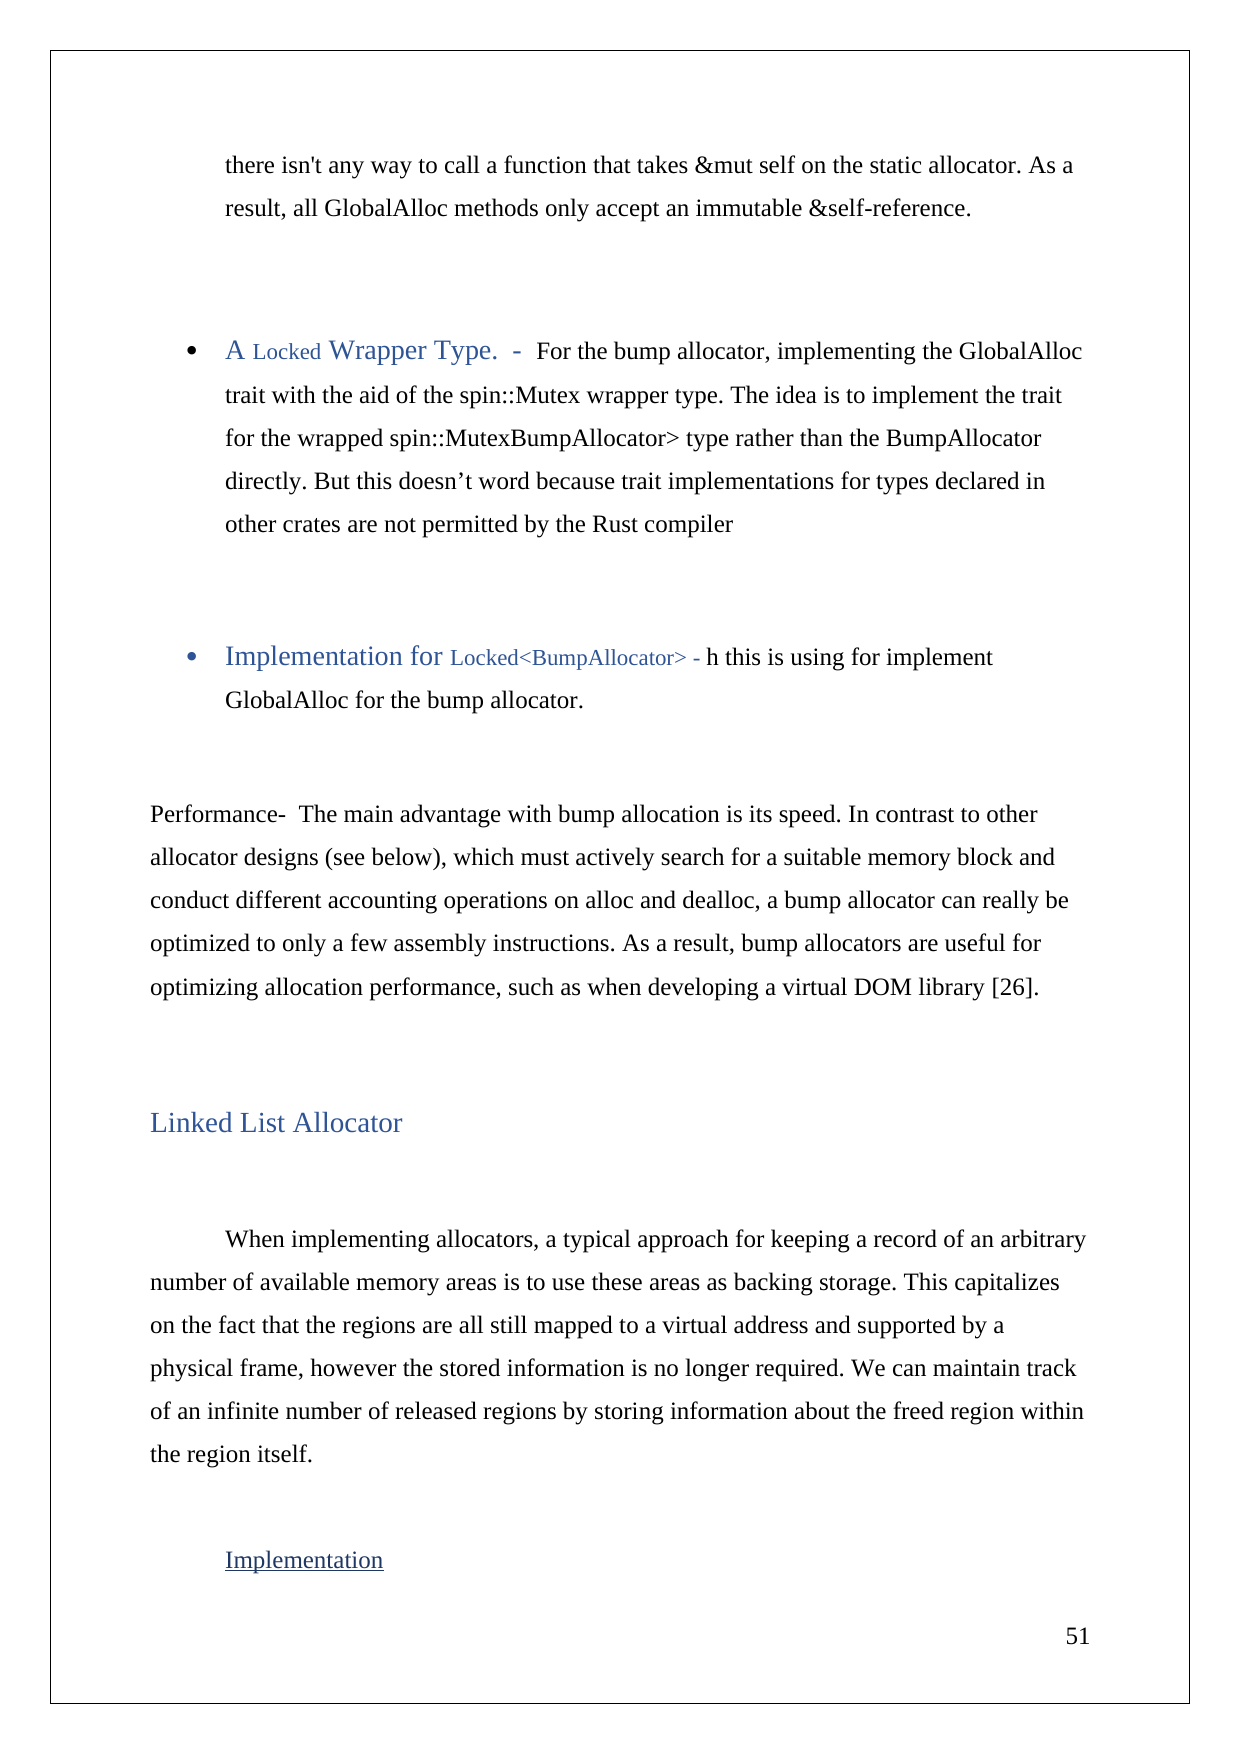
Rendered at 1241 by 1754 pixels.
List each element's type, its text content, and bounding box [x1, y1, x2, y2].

text Implementation [150, 1545, 1090, 1573]
list Implementation for Locked<BumpAllocator> - h this is using for implement GlobalAlloc for the bump allocator. [187, 639, 1090, 714]
text When implementing allocators, a typical approach for keeping a record of an arbitrary number of available memory areas is to use these areas as backing storage. This capitalizes on the fact that the regions are all still mapped to a virtual address and supported by a physical frame, however the stored information is no longer required. We can maintain track of an infinite number of released regions by storing information about the freed region within the region itself. [150, 1224, 1090, 1468]
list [187, 150, 1090, 222]
text Linked List Allocator [150, 1106, 1090, 1139]
list A Locked Wrapper Type. - For the bump allocator, implementing the GlobalAlloc trait with the aid of the spin::Mutex wrapper type. The idea is to implement the trait for the wrapped spin::MutexBumpAllocator> type rather than the BumpAllocator directly. But this doesn’t word because trait implementations for types declared in other crates are not permitted by the Rust compiler [187, 333, 1090, 538]
text Performance- The main advantage with bump allocation is its speed. In contrast to other allocator designs (see below), which must actively search for a suitable memory block and conduct different accounting operations on alloc and dealloc, a bump allocator can really be optimized to only a few assembly instructions. As a result, bump allocators are useful for optimizing allocation performance, such as when developing a virtual DOM library. [150, 799, 1090, 1000]
